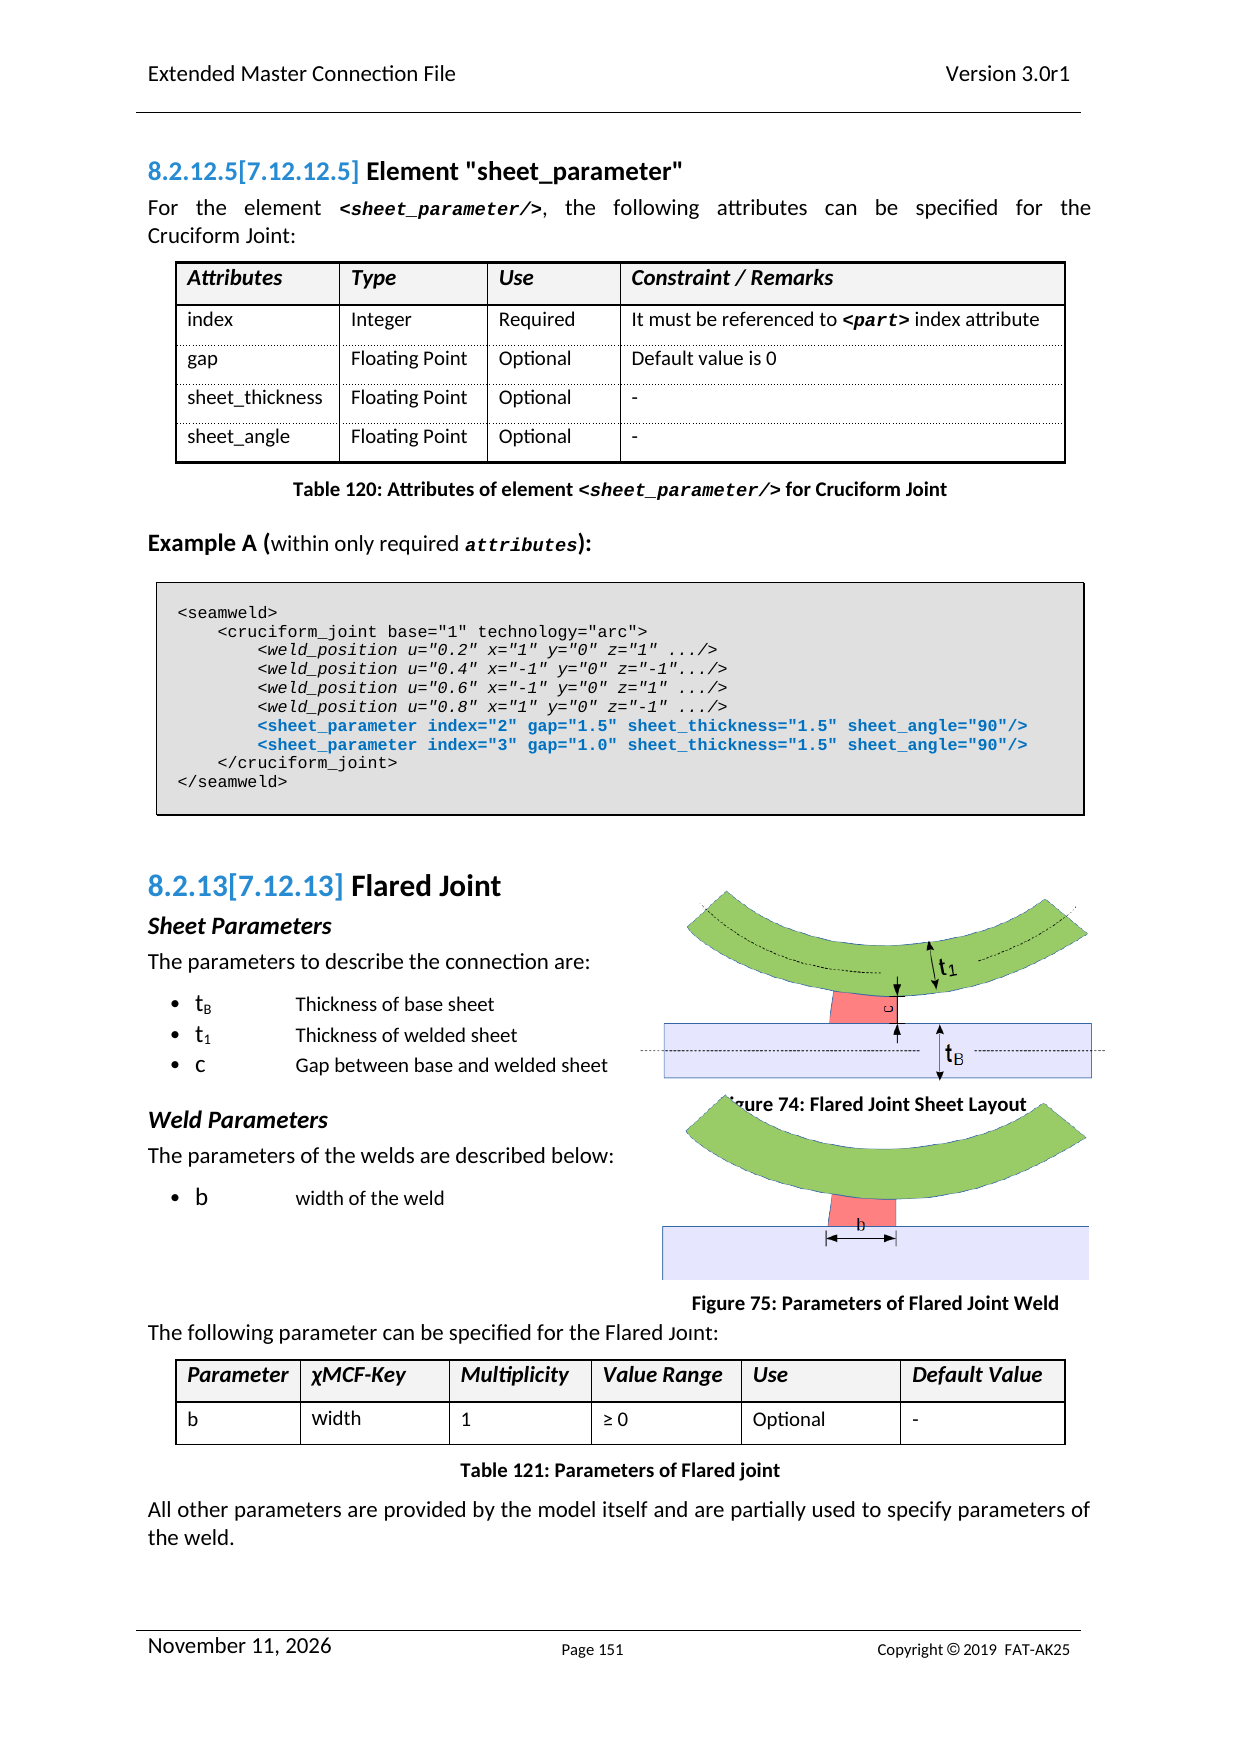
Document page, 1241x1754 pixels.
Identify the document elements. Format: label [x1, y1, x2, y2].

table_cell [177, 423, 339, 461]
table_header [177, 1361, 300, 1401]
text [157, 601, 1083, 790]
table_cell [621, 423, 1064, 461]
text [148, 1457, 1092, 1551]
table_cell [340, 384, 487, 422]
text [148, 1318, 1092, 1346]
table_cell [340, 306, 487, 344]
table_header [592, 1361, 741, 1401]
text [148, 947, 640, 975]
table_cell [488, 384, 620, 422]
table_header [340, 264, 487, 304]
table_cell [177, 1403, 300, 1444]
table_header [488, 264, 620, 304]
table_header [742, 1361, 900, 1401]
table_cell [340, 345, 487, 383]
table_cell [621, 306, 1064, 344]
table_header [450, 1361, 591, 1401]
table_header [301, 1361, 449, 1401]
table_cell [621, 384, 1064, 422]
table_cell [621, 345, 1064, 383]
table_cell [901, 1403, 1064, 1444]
picture [662, 1094, 1089, 1280]
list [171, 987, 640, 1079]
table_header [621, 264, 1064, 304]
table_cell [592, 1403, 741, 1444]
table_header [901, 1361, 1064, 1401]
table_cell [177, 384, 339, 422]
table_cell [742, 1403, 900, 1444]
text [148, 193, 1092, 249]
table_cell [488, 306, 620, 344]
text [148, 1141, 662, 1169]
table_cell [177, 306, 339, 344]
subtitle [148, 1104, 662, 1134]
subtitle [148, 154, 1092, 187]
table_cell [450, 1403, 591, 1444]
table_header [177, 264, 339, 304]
picture [640, 890, 1106, 1081]
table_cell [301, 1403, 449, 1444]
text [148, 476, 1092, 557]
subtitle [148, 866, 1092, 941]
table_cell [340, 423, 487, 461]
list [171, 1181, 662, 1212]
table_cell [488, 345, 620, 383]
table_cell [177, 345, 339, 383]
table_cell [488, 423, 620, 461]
